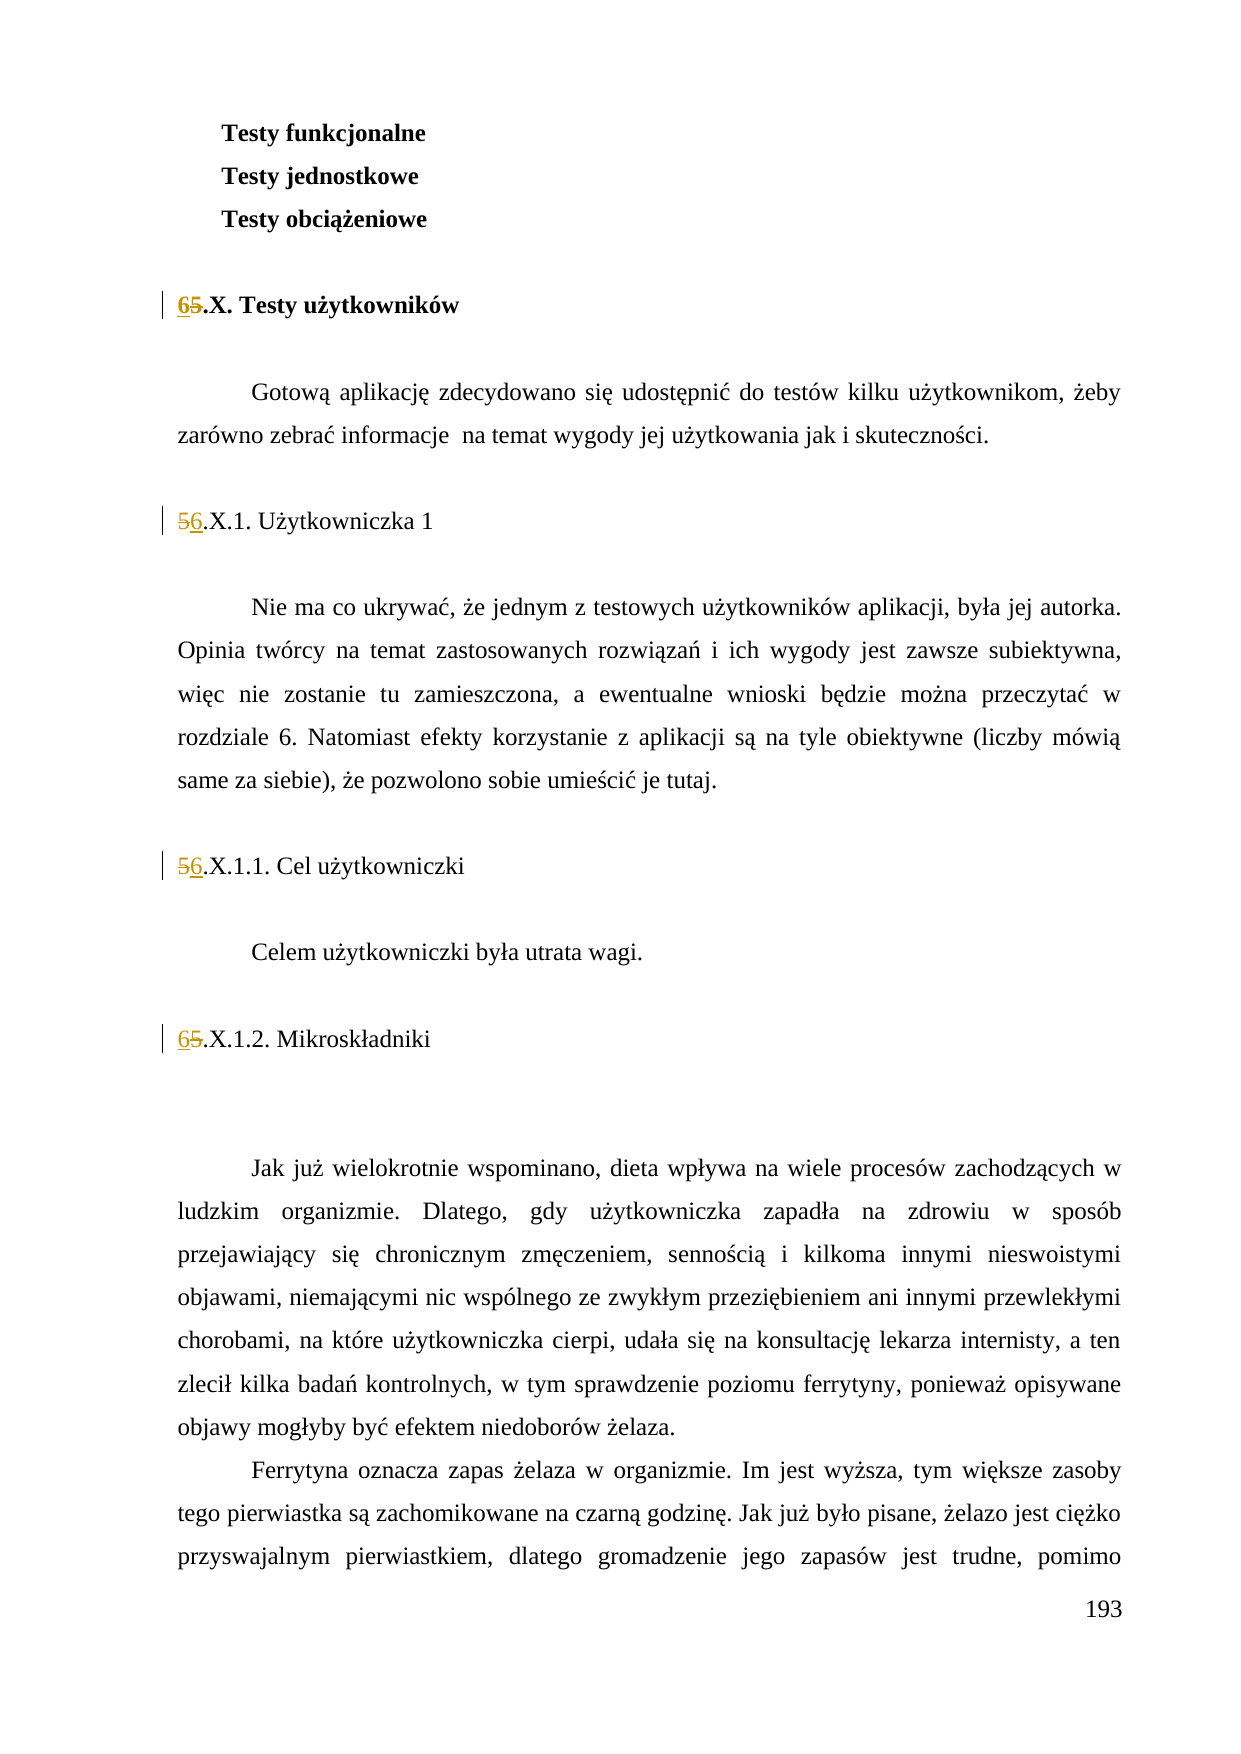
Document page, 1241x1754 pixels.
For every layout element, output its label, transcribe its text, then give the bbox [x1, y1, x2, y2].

subtitle Testy jednostkowe [215, 161, 1122, 190]
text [177, 1455, 1122, 1570]
subtitle .X.1. Użytkowniczka 1 [177, 506, 1122, 535]
text Jak już wielokrotnie wspominano, dieta wpływa na wiele procesów zachodzących w ludzkim organizmie. Dlatego, gdy użytkowniczka zapadła na zdrowiu w sposób przejawiający się chronicznym zmęczeniem, sennością i kilkoma innymi nieswoistymi objawami, niemającymi nic wspólnego ze zwykłym przeziębieniem ani innymi przewlekłymi chorobami, na które użytkowniczka cierpi, udała się na konsultację lekarza internisty, a ten zlecił kilka badań kontrolnych, w tym sprawdzenie poziomu ferrytyny, ponieważ opisywane objawy mogłyby być efektem niedoborów żelaza. [177, 1153, 1122, 1441]
text Celem użytkowniczki była utrata wagi. [177, 937, 1122, 966]
subtitle Testy funkcjonalne [215, 118, 1122, 147]
subtitle Testy obciążeniowe [215, 204, 1122, 233]
text Nie ma co ukrywać, że jednym z testowych użytkowników aplikacji, była jej autorka. Opinia twórcy na temat zastosowanych rozwiązań i ich wygody jest zawsze subiektywna, więc nie zostanie tu zamieszczona, a ewentualne wnioski będzie można przeczytać w rozdziale 6. Natomiast efekty korzystanie z aplikacji są na tyle obiektywne (liczby mówią same za siebie), że pozwolono sobie umieścić je tutaj. [177, 592, 1122, 794]
text .X.1.1. Cel użytkowniczki [177, 851, 1122, 880]
text Gotową aplikację zdecydowano się udostępnić do testów kilku użytkownikom, żeby zarówno zebrać informacje na temat wygody jej użytkowania jak i skuteczności. [177, 377, 1122, 449]
text .X.1.2. Mikroskładniki [177, 1024, 1122, 1052]
subtitle .X. Testy użytkowników [177, 291, 1122, 319]
